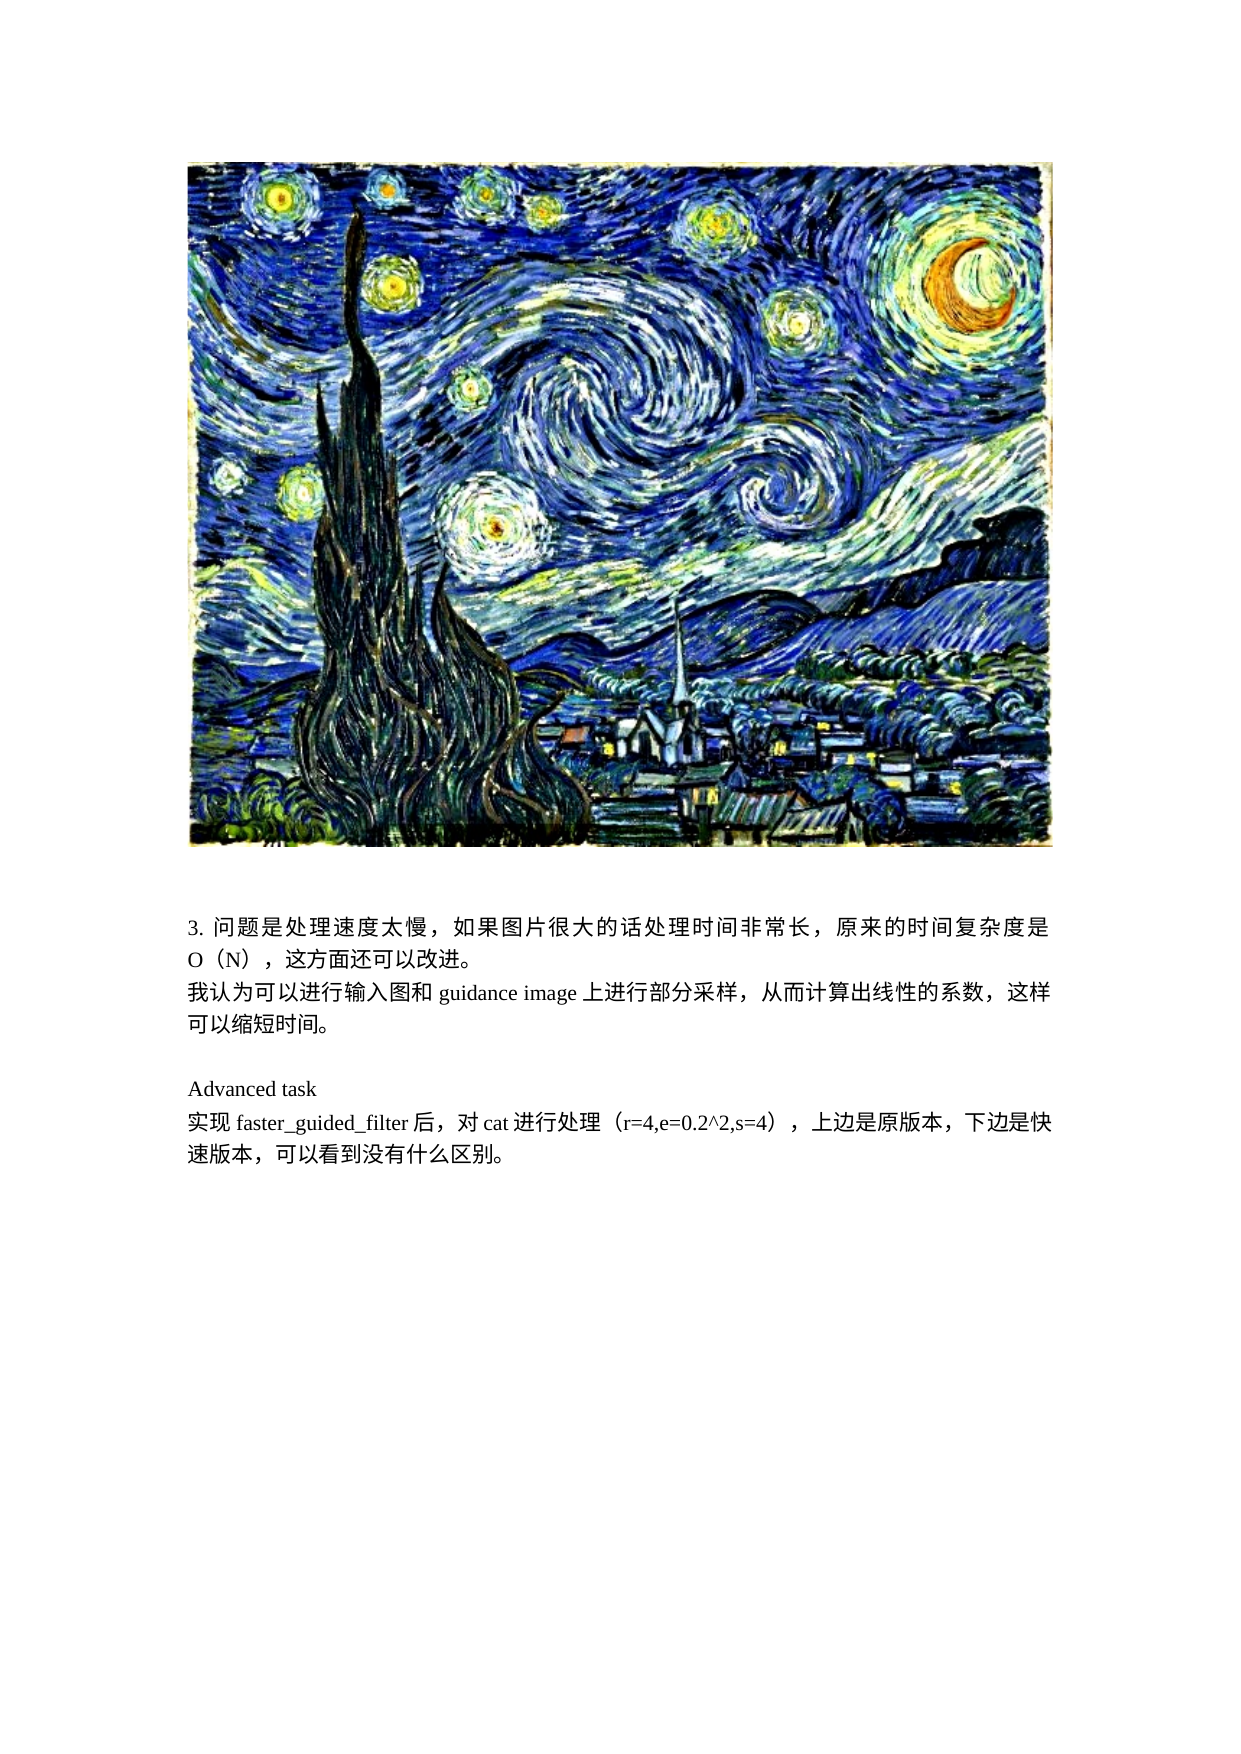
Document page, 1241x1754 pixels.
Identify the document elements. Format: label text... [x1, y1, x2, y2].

picture [187, 162, 1053, 847]
text 实现faster_guided_filter后，对cat进行处理（r=4,e=0.2^2,s=4），上边是原版本，下边是快速版本，可以看到没有什么区别。 [187, 1104, 1053, 1169]
text 我认为可以进行输入图和guidance image上进行部分采样，从而计算出线性的系数，这样可以缩短时间。 [187, 974, 1053, 1039]
text 3. 问题是处理速度太慢，如果图片很大的话处理时间非常长，原来的时间复杂度是O（N），这方面还可以改进。 [187, 909, 1053, 974]
text Advanced task [187, 1072, 1053, 1104]
